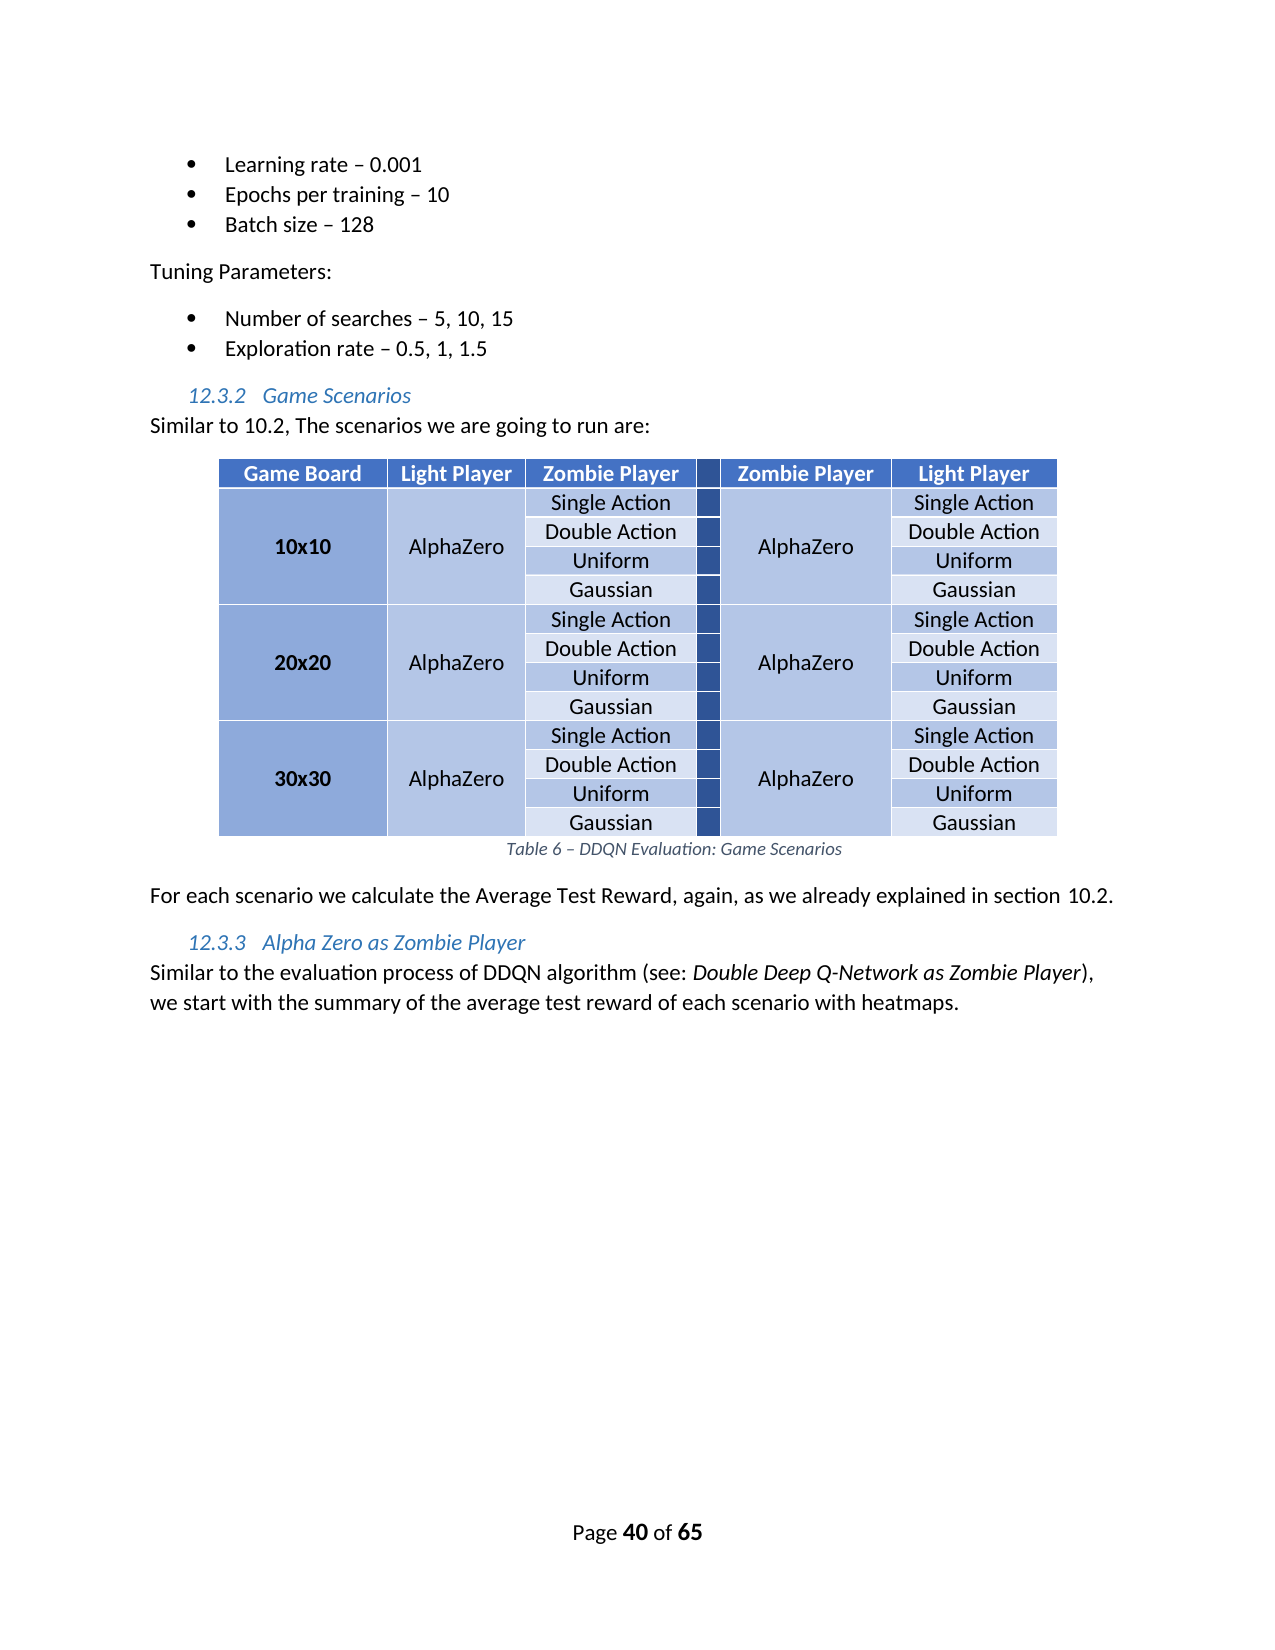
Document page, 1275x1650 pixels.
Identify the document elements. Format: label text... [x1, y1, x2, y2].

table_cell Double Action [892, 634, 1057, 662]
table_cell AlphaZero [388, 605, 525, 720]
table_cell 30x30 [219, 721, 387, 836]
table_cell Uniform [526, 547, 696, 574]
table_cell [697, 750, 720, 778]
list Exploration rate – 0.5, 1, 1.5 [187, 334, 1125, 362]
table_cell 10x10 [219, 489, 387, 604]
table_cell Gaussian [892, 692, 1057, 720]
list Learning rate – 0.001 [187, 150, 1125, 178]
subtitle Game Scenarios [187, 381, 1125, 409]
table_header Light Player [892, 459, 1057, 487]
table_cell [697, 518, 720, 546]
table_cell Gaussian [526, 692, 696, 720]
table_cell Single Action [892, 489, 1057, 516]
table_cell Single Action [892, 605, 1057, 633]
table_cell [697, 779, 720, 807]
text Table 6 – DDQN Evaluation: Game Scenarios [225, 837, 1125, 860]
table_cell 20x20 [219, 605, 387, 720]
text Similar to the evaluation process of DDQN algorithm (see: Double Deep Q-Network as Zombie Player), we start with the summary of the average test reward of each scenario with heatmaps. [150, 958, 1125, 1016]
table_cell [697, 721, 720, 749]
text Tuning Parameters: [150, 257, 1125, 285]
table_cell Single Action [892, 721, 1057, 749]
table_cell [697, 489, 720, 516]
text For each scenario we calculate the Average Test Reward, again, as we already explained in section ‎10.2. [150, 881, 1125, 909]
table_cell Uniform [526, 663, 696, 691]
table_cell Gaussian [892, 576, 1057, 604]
table_cell Single Action [526, 605, 696, 633]
table_cell [697, 576, 720, 604]
table_cell [697, 634, 720, 662]
table_cell Double Action [526, 518, 696, 546]
table_header Zombie Player [721, 459, 891, 487]
table_cell Double Action [526, 634, 696, 662]
table_cell [697, 547, 720, 574]
table_header Game Board [219, 459, 387, 487]
table_cell AlphaZero [721, 721, 891, 836]
table_cell AlphaZero [721, 489, 891, 604]
table_cell Single Action [526, 721, 696, 749]
table_cell Gaussian [526, 576, 696, 604]
table_header Zombie Player [526, 459, 696, 487]
table_cell [697, 663, 720, 691]
table_cell AlphaZero [388, 489, 525, 604]
table_cell Uniform [526, 779, 696, 807]
table_cell Uniform [892, 779, 1057, 807]
table_cell AlphaZero [721, 605, 891, 720]
table_cell Double Action [526, 750, 696, 778]
table_header [697, 459, 720, 487]
table_header Light Player [388, 459, 525, 487]
list Number of searches – 5, 10, 15 [187, 304, 1125, 332]
table_cell Single Action [526, 489, 696, 516]
table_cell Gaussian [892, 808, 1057, 836]
table_cell [697, 605, 720, 633]
table_cell Double Action [892, 518, 1057, 546]
list Epochs per training – 10 [187, 180, 1125, 208]
table_cell Uniform [892, 663, 1057, 691]
list Batch size – 128 [187, 210, 1125, 238]
table_cell [697, 808, 720, 836]
subtitle Alpha Zero as Zombie Player [187, 928, 1125, 956]
table_cell Uniform [892, 547, 1057, 574]
table_cell AlphaZero [388, 721, 525, 836]
table_cell Double Action [892, 750, 1057, 778]
table_cell Gaussian [526, 808, 696, 836]
text Similar to ‎10.2, The scenarios we are going to run are: [150, 411, 1125, 439]
table_cell [697, 692, 720, 720]
